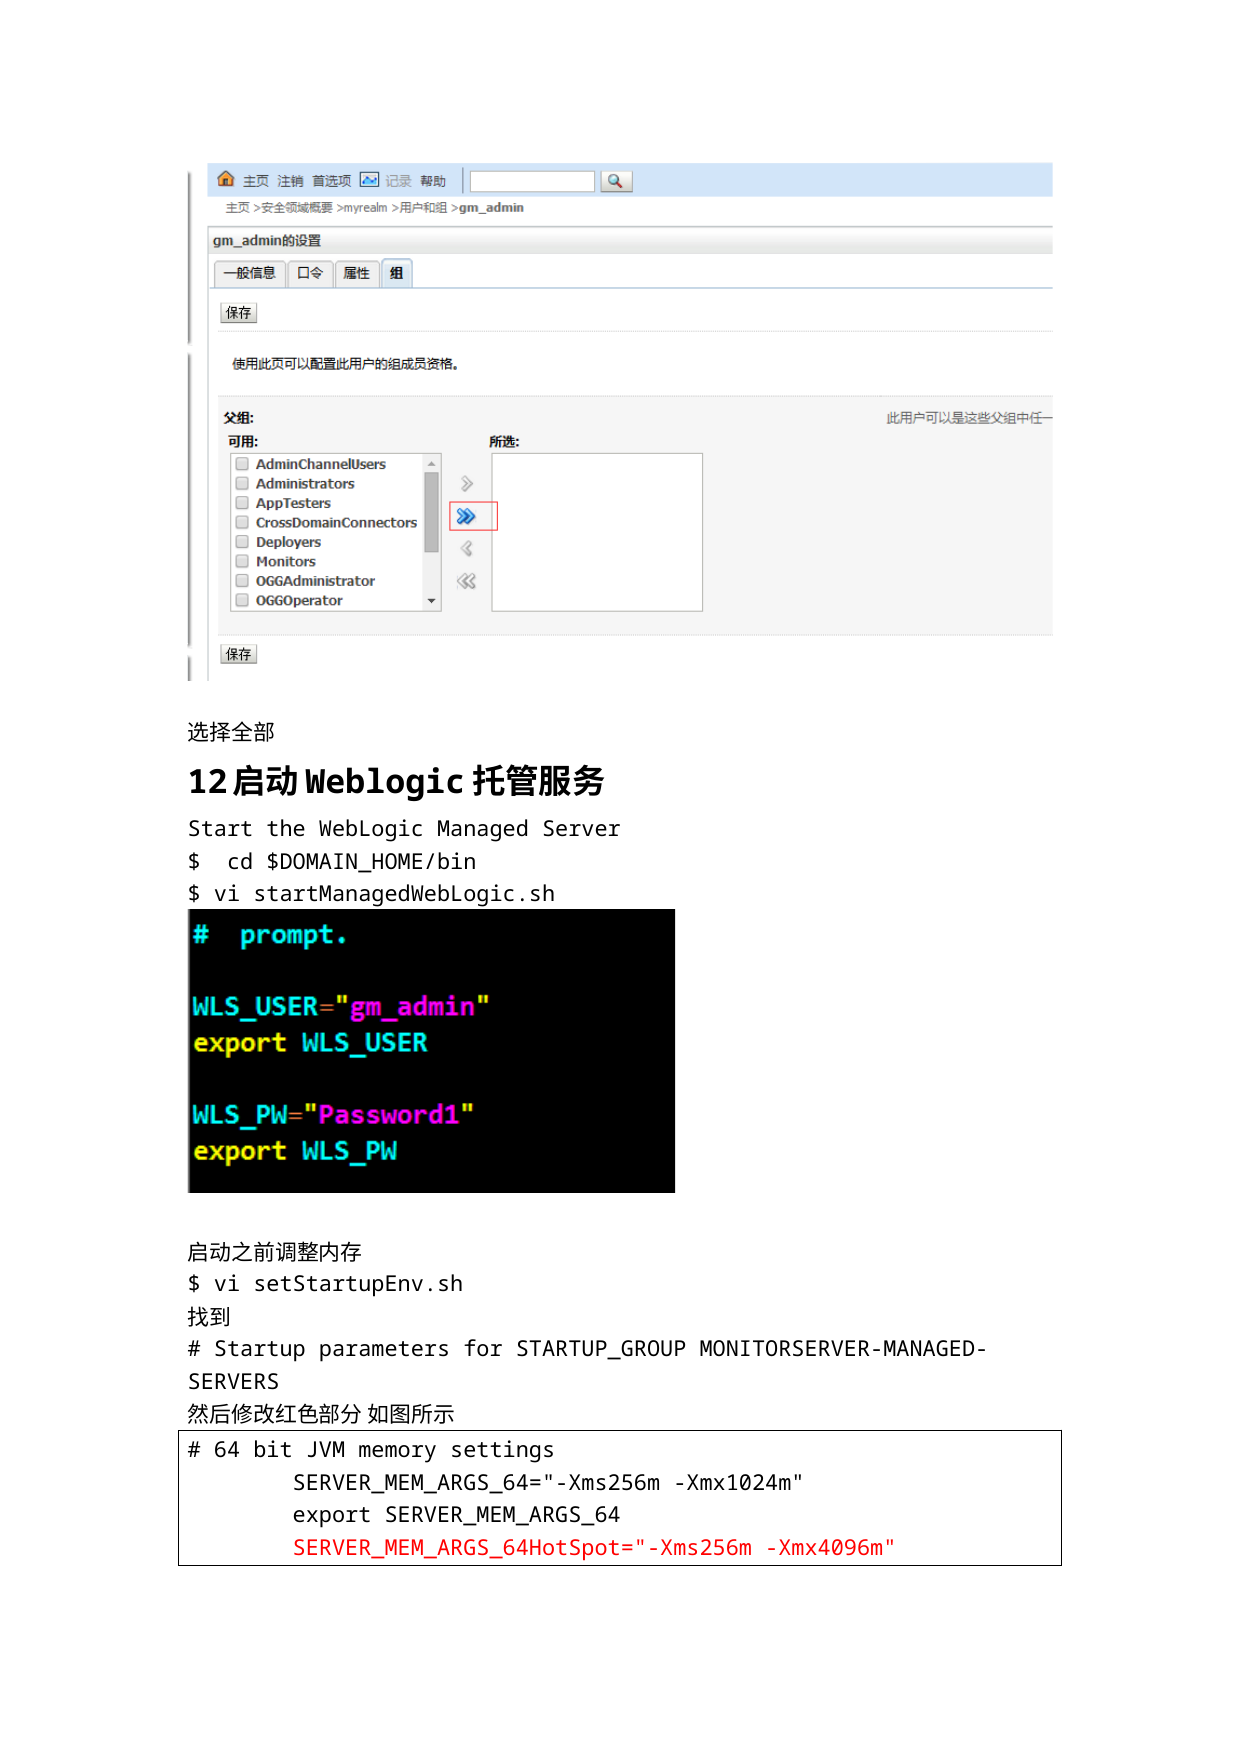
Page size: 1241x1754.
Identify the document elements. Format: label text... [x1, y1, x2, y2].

text SERVER_MEM_ARGS_64="-Xms256m -Xmx1024m" [187, 1465, 1053, 1498]
text # 64 bit JVM memory settings [179, 1431, 1061, 1465]
text $ vi setStartupEnv.sh [187, 1267, 1053, 1299]
text $ vi startManagedWebLogic.sh [187, 877, 1053, 909]
text export SERVER_MEM_ARGS_64 [187, 1498, 1053, 1527]
text 选择全部 [187, 714, 1053, 747]
text Start the WebLogic Managed Server [187, 812, 1053, 844]
text 然后修改红色部分 如图所示 [187, 1397, 1053, 1429]
text SERVER_MEM_ARGS_64HotSpot="-Xms256m -Xmx4096m" [179, 1527, 1061, 1565]
text 启动之前调整内存 [187, 1234, 1053, 1267]
picture [187, 909, 675, 1193]
text # Startup parameters for STARTUP_GROUP MONITORSERVER-MANAGED-SERVERS [187, 1332, 1053, 1397]
text 找到 [187, 1299, 1053, 1332]
picture [187, 162, 1053, 681]
text $ cd $DOMAIN_HOME/bin [187, 844, 1053, 877]
subtitle 启动Weblogic托管服务 [187, 747, 1053, 812]
